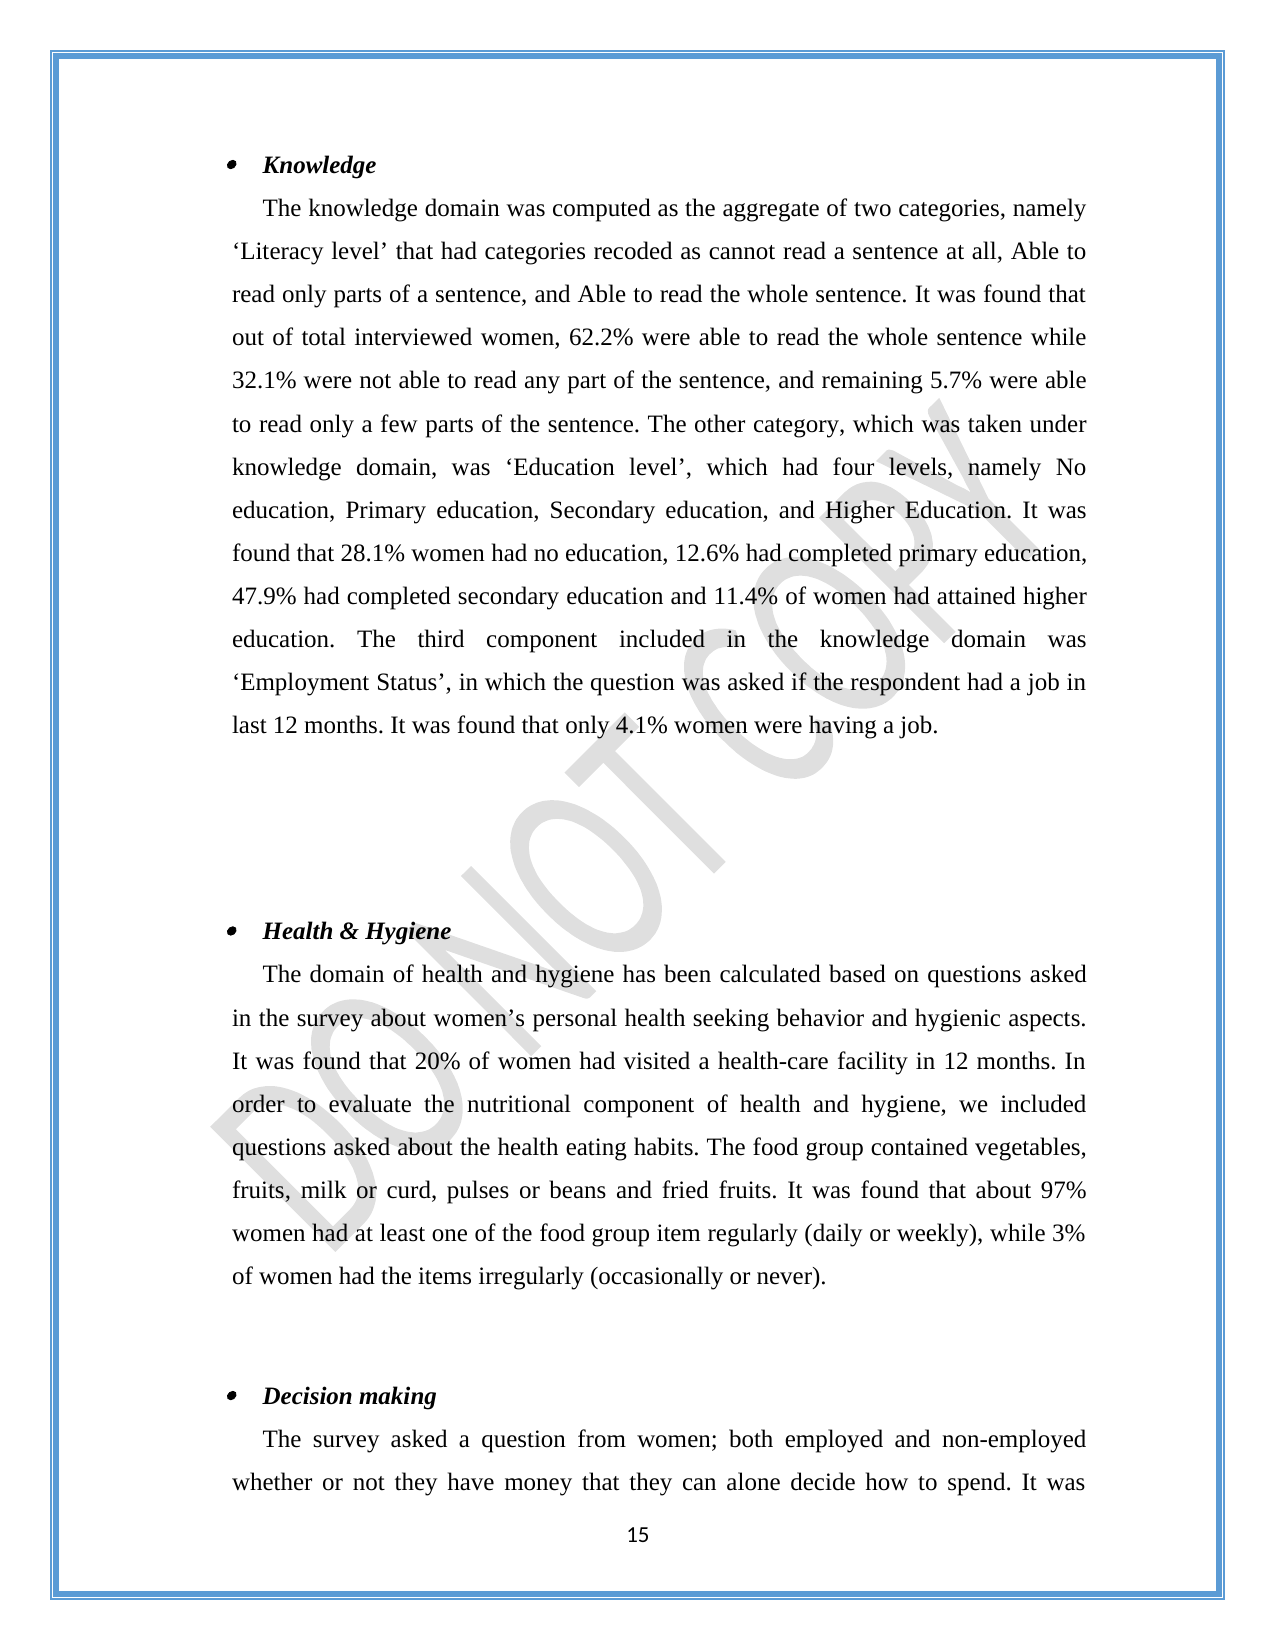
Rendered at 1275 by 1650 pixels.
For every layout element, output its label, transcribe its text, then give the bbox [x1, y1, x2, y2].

list Decision making [225, 1381, 1087, 1410]
text The domain of health and hygiene has been calculated based on questions asked in the survey about women’s personal health seeking behavior and hygienic aspects. It was found that 20% of women had visited a health-care facility in 12 months. In order to evaluate the nutritional component of health and hygiene, we included questions asked about the health eating habits. The food group contained vegetables, fruits, milk or curd, pulses or beans and fried fruits. It was found that about 97% women had at least one of the food group item regularly (daily or weekly), while 3% of women had the items irregularly (occasionally or never). [232, 959, 1087, 1290]
text The knowledge domain was computed as the aggregate of two categories, namely ‘Literacy level’ that had categories recoded as cannot read a sentence at all, Able to read only parts of a sentence, and Able to read the whole sentence. It was found that out of total interviewed women, 62.2% were able to read the whole sentence while 32.1% were not able to read any part of the sentence, and remaining 5.7% were able to read only a few parts of the sentence. The other category, which was taken under knowledge domain, was ‘Education level’, which had four levels, namely No education, Primary education, Secondary education, and Higher Education. It was found that 28.1% women had no education, 12.6% had completed primary education, 47.9% had completed secondary education and 11.4% of women had attained higher education. The third component included in the knowledge domain was ‘Employment Status’, in which the question was asked if the respondent had a job in last 12 months. It was found that only 4.1% women were having a job. [232, 193, 1087, 739]
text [232, 1424, 1087, 1496]
list Health & Hygiene [225, 916, 1087, 945]
list Knowledge [225, 150, 1087, 179]
